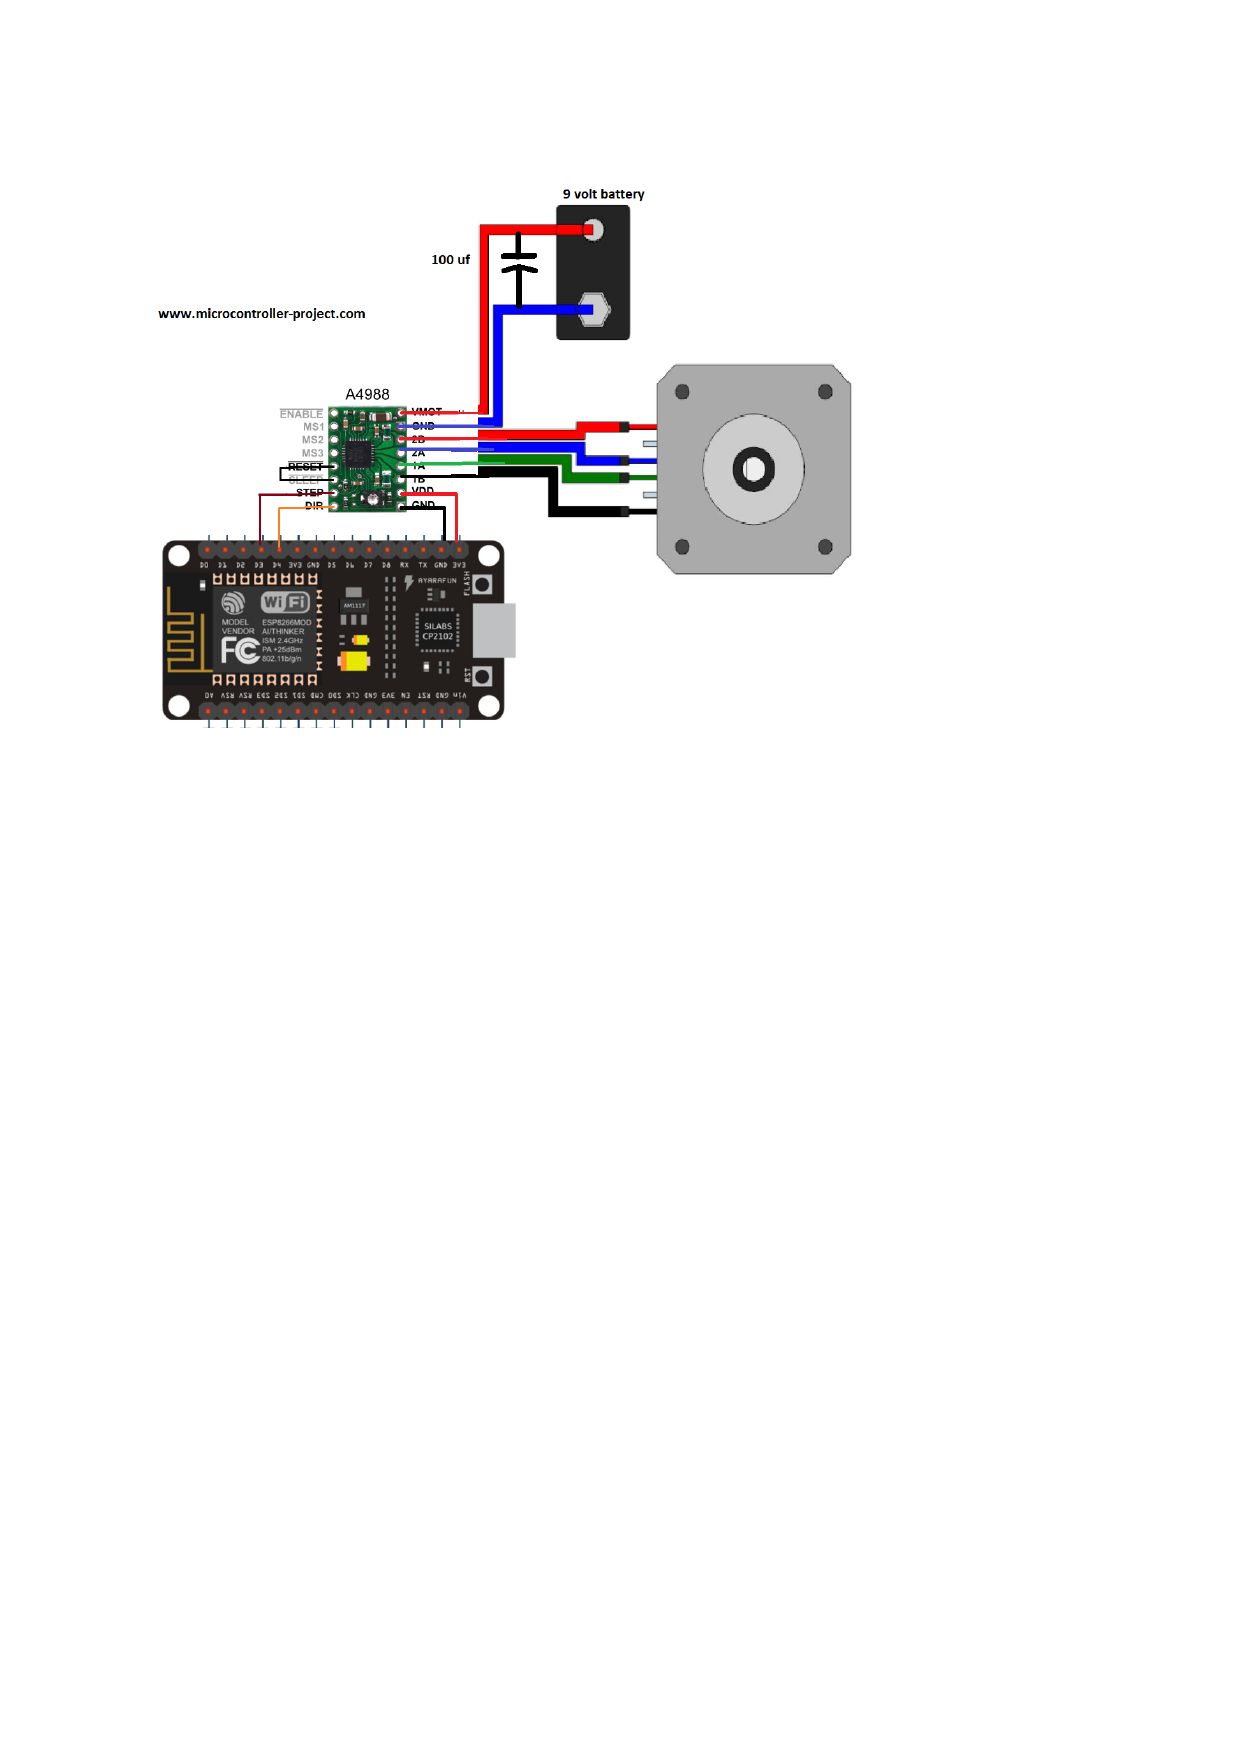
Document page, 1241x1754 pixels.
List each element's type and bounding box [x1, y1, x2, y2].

picture [150, 180, 868, 738]
